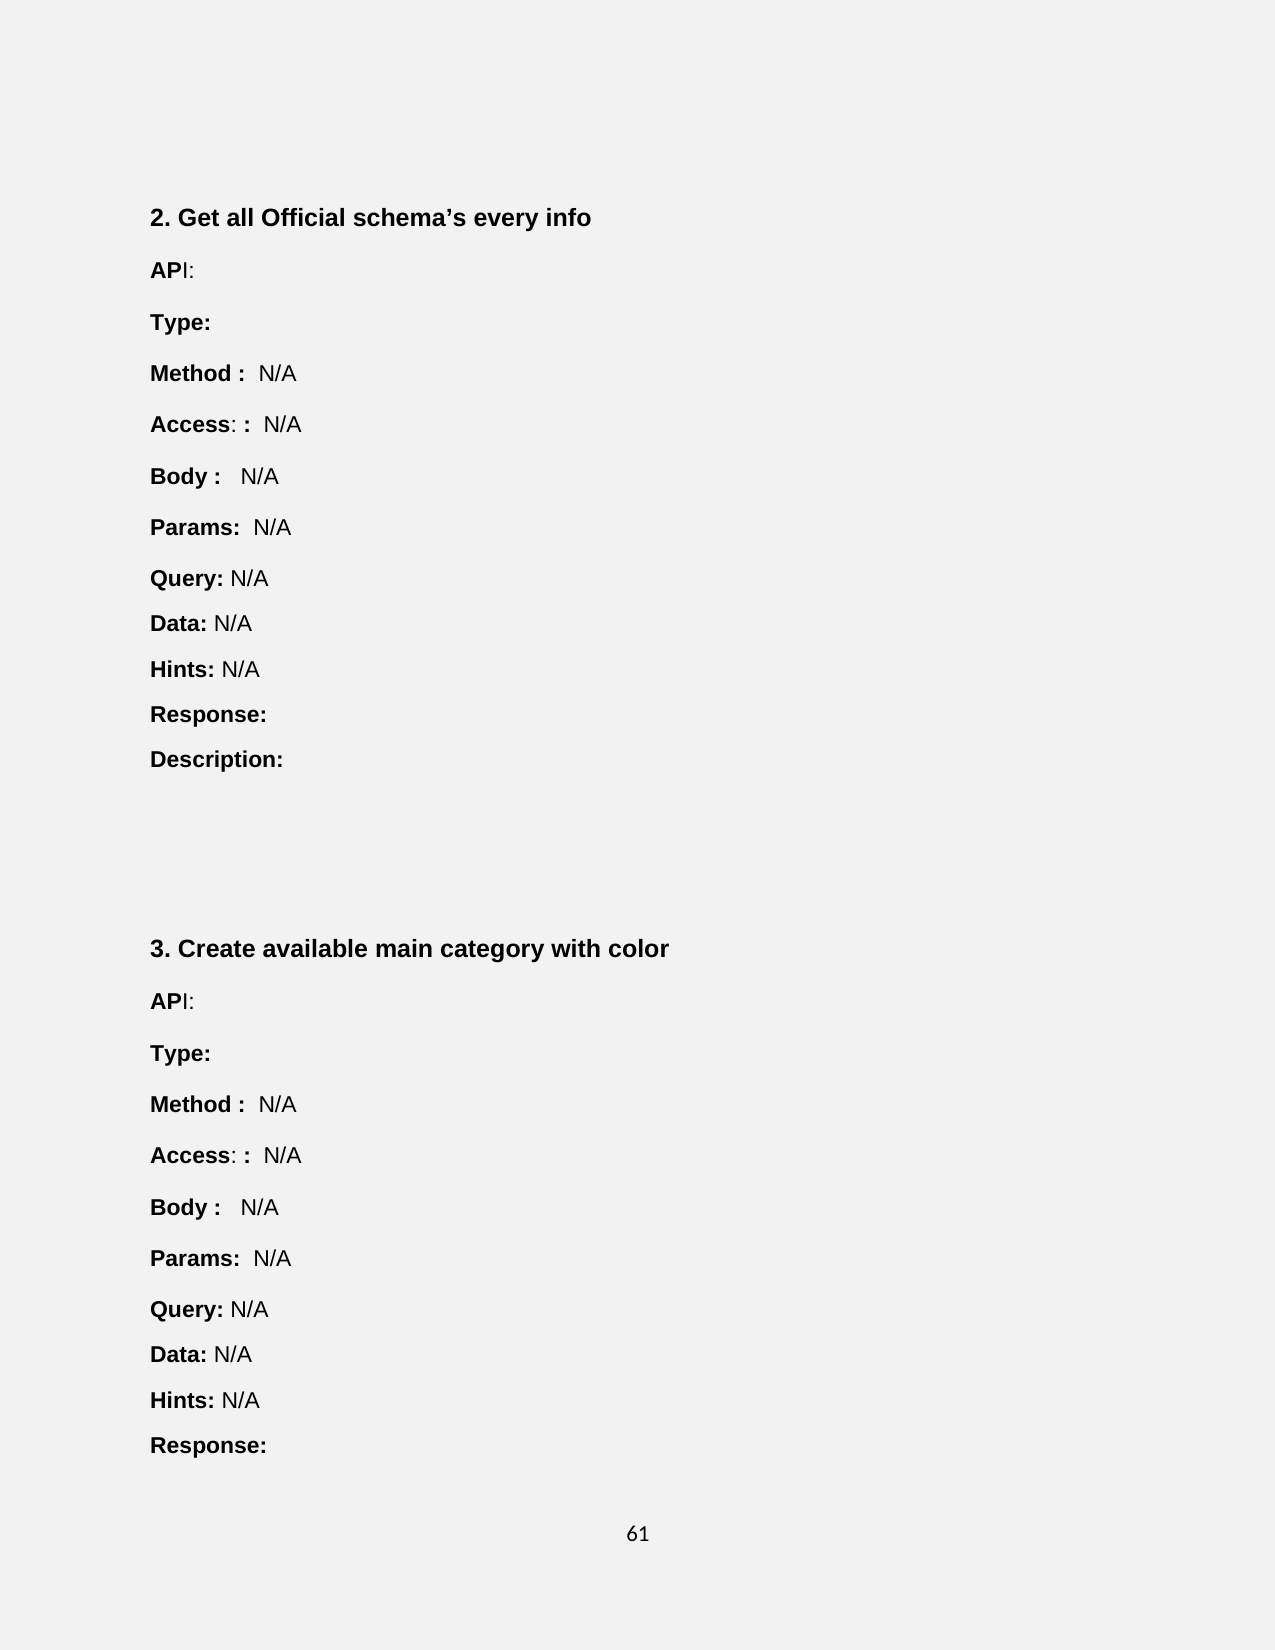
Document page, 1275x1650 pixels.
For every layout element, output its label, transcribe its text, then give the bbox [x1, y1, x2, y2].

text Params: N/A [150, 514, 1125, 540]
text Body : N/A [150, 463, 1125, 489]
text Query: N/A [150, 1296, 1125, 1323]
text 3. Create available main category with color [150, 934, 1125, 963]
text Access: : N/A [150, 1142, 1125, 1169]
text Params: N/A [150, 1245, 1125, 1271]
text API: [150, 988, 1125, 1014]
text Type: [150, 1039, 1125, 1066]
text Hints: N/A [150, 656, 1125, 682]
text API: [150, 257, 1125, 283]
text Method : N/A [150, 360, 1125, 386]
text Description: [150, 746, 1125, 772]
text Data: N/A [150, 1341, 1125, 1368]
text Hints: N/A [150, 1387, 1125, 1413]
text Response: [150, 701, 1125, 727]
text Method : N/A [150, 1091, 1125, 1117]
text 2. Get all Official schema’s every info [150, 203, 1125, 232]
text Type: [150, 308, 1125, 335]
text Body : N/A [150, 1194, 1125, 1220]
text Data: N/A [150, 610, 1125, 637]
text Query: N/A [150, 565, 1125, 592]
text Response: [150, 1432, 1125, 1458]
text Access: : N/A [150, 411, 1125, 438]
